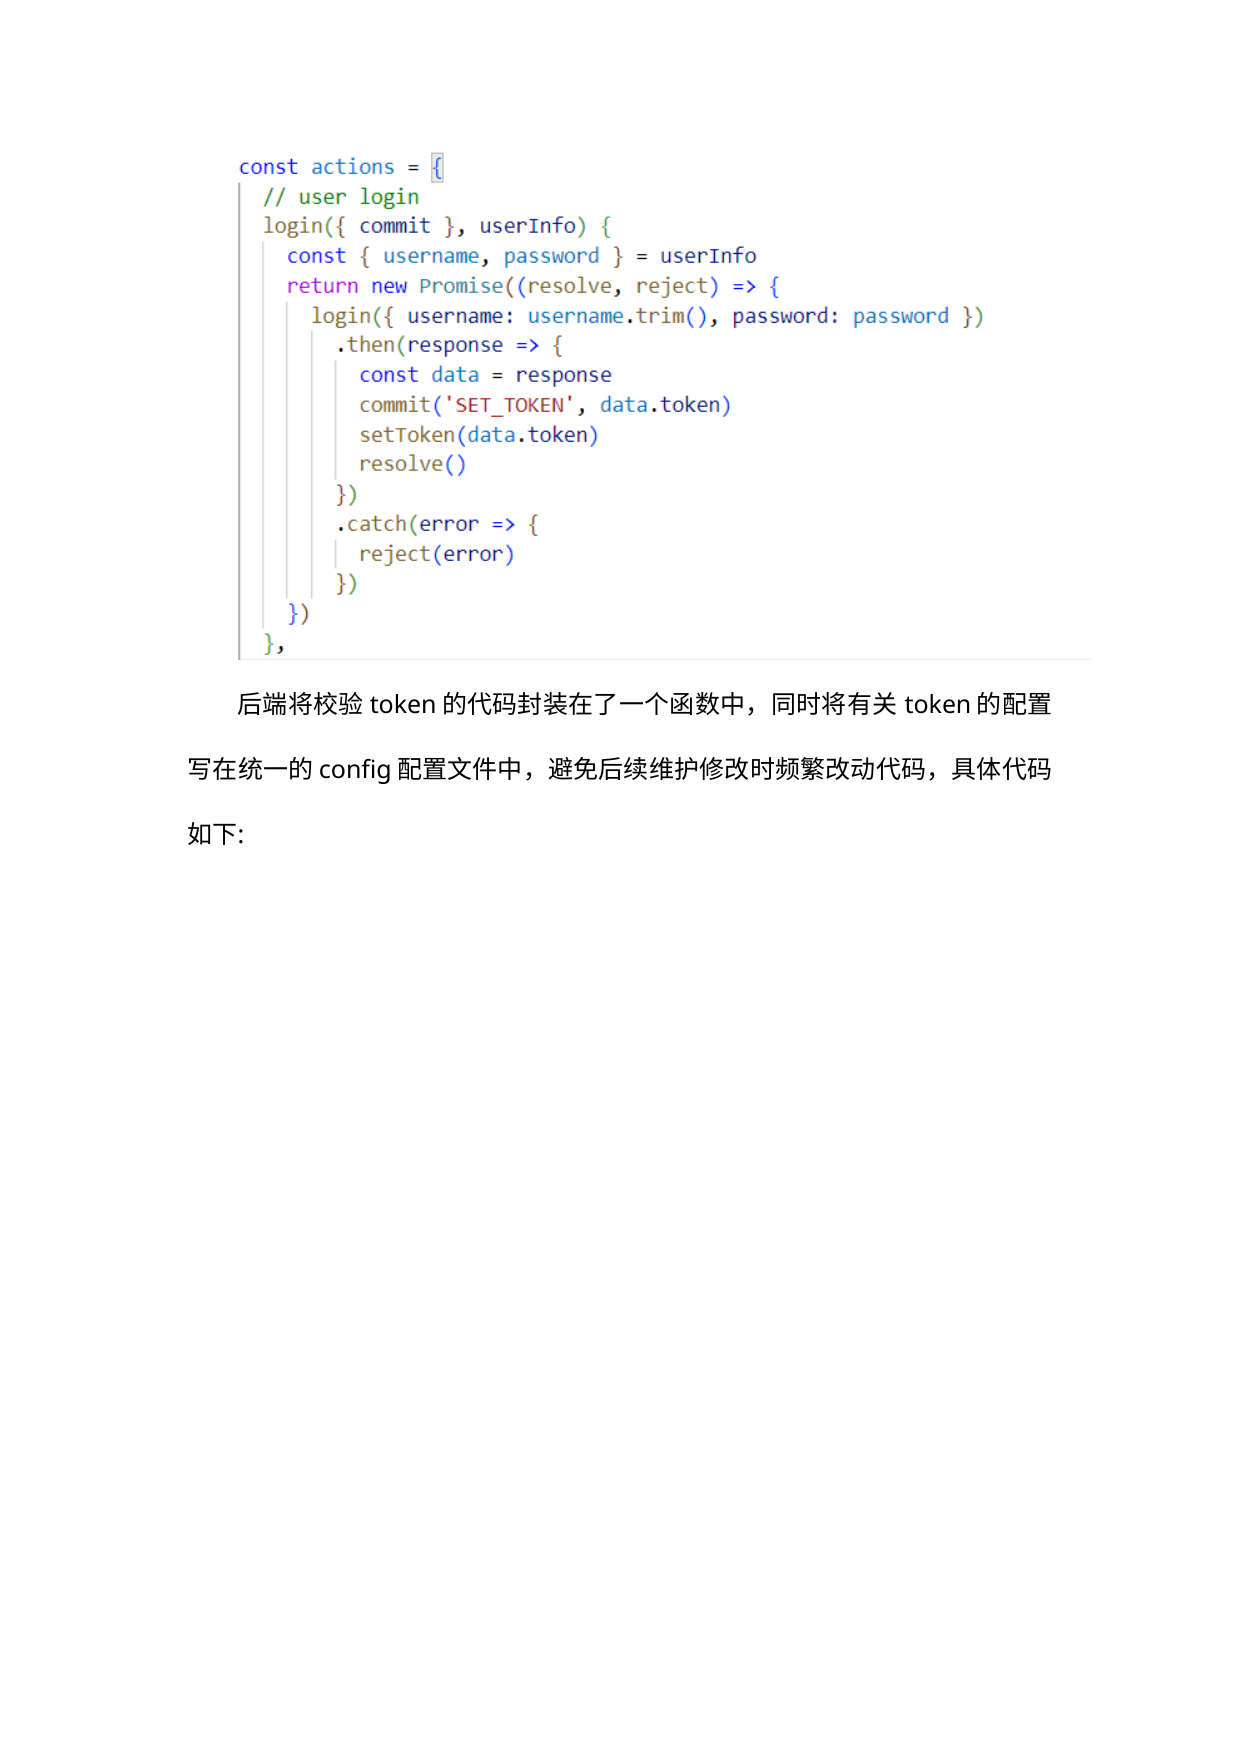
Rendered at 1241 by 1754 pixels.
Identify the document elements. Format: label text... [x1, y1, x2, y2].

picture [231, 150, 1092, 660]
text 后端将校验token的代码封装在了一个函数中，同时将有关token的配置写在统一的config配置文件中，避免后续维护修改时频繁改动代码，具体代码如下: [187, 670, 1053, 865]
